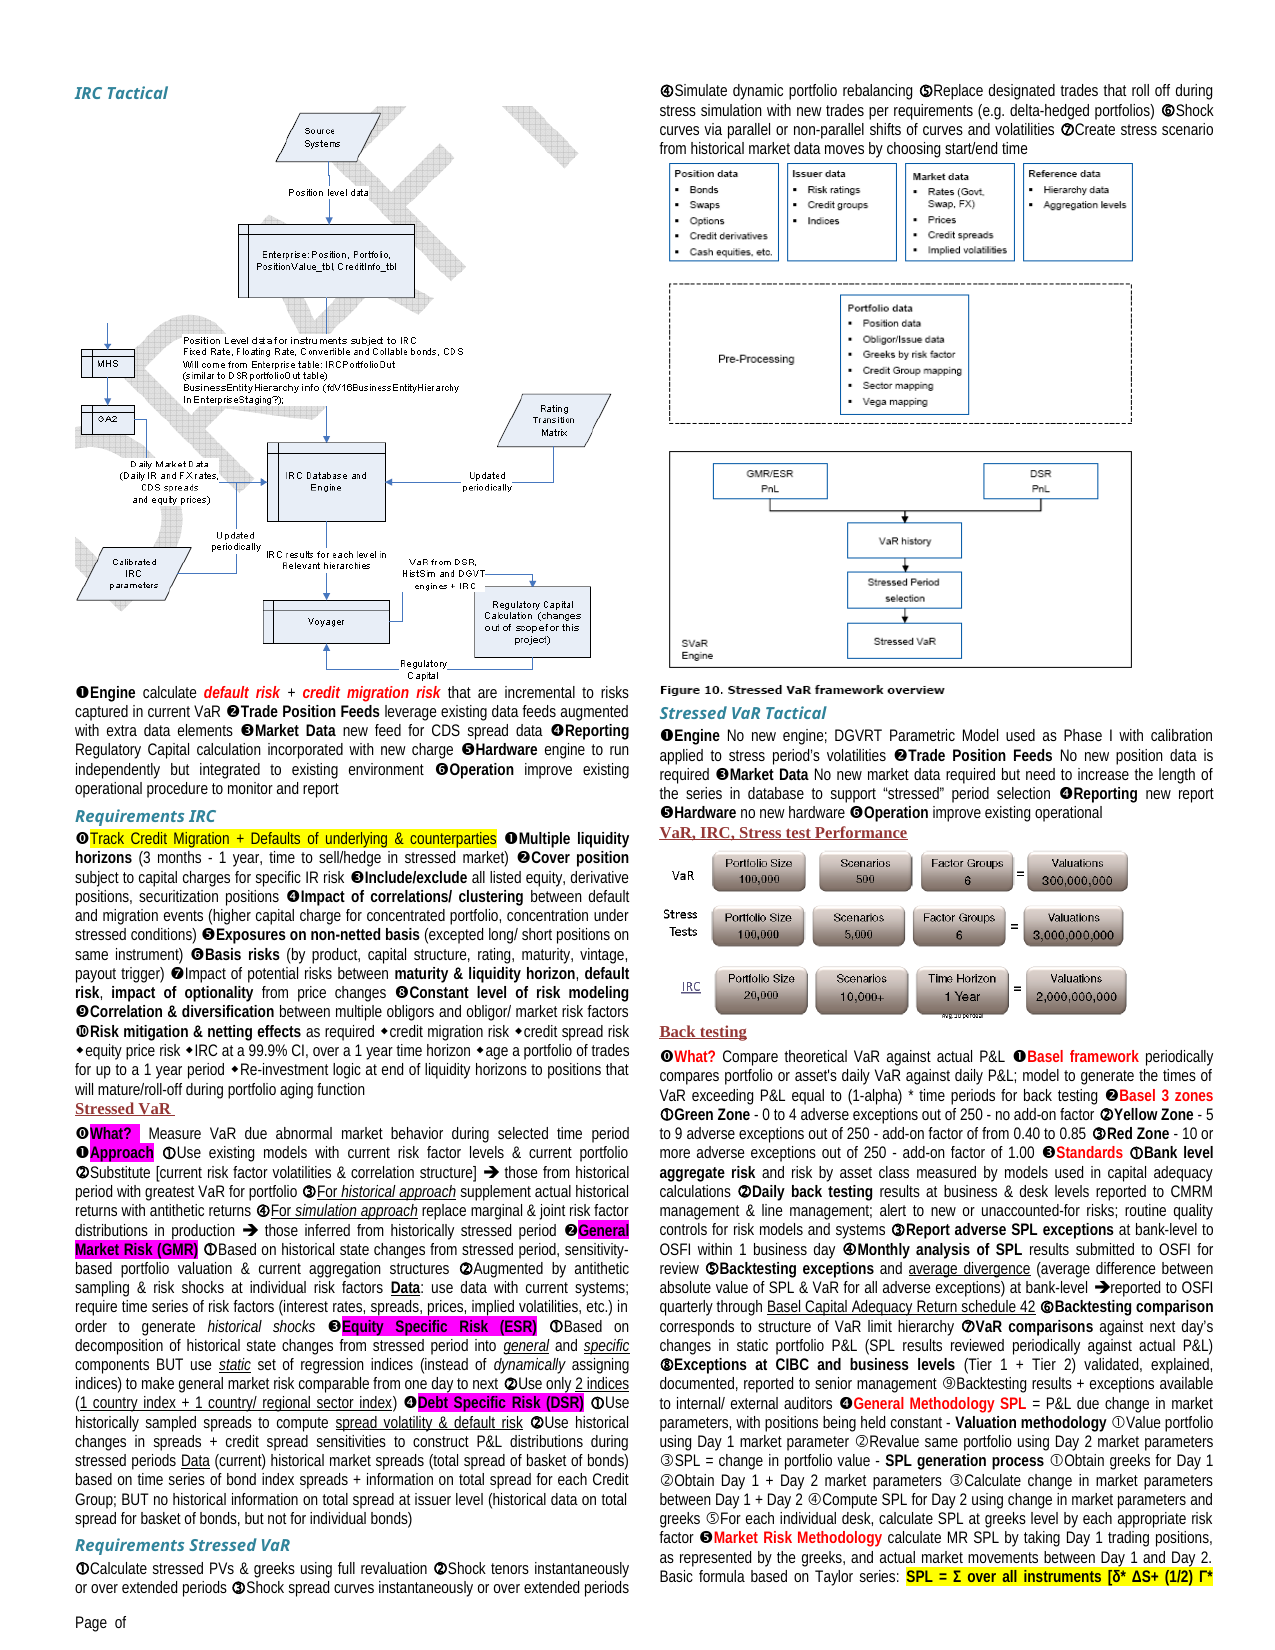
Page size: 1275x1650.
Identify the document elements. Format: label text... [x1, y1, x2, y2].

subtitle Back testing [659, 1022, 1213, 1041]
picture [659, 158, 1137, 696]
text Calculate stressed PVs & greeks using full revaluation Shock tenors instantaneously or over extended periods Shock spread curves instantaneously or over extended periods Simulate dynamic portfolio rebalancing Replace designated trades that roll off during stress simulation with new trades per requirements (e.g. delta-hedged portfolios) Shock curves via parallel or non-parallel shifts of curves and volatilities Create stress scenario from historical market data moves by choosing start/end time [659, 81, 1213, 158]
subtitle Requirements Stressed VaR [75, 1534, 629, 1557]
text Engine calculate default risk + credit migration risk that are incremental to risks captured in current VaR Trade Position Feeds leverage existing data feeds augmented with extra data elements Market Data new feed for CDS spread data Reporting Regulatory Capital calculation incorporated with new charge Hardware engine to run independently but integrated to existing environment Operation improve existing operational procedure to monitor and report [75, 682, 629, 798]
text Track Credit Migration + Defaults of underlying & counterparties Multiple liquidity horizons (3 months - 1 year, time to sell/hedge in stressed market) Cover position subject to capital charges for specific IR risk Include/exclude all listed equity, derivative positions, securitization positions Impact of correlations/ clustering between default and migration events (higher capital charge for concentrated portfolio, concentration under stressed conditions) Exposures on non-netted basis (excepted long/ short positions on same instrument) Basis risks (by product, capital structure, rating, maturity, vintage, payout trigger) Impact of potential risks between maturity & liquidity horizon, default risk, impact of optionality from price changes Constant level of risk modeling Correlation & diversification between multiple obligors and obligor/ market risk factors Risk mitigation & netting effects as required credit migration risk credit spread risk equity price risk IRC at a 99.9% CI, over a 1 year time horizon age a portfolio of trades for up to a 1 year period Re-investment logic at end of liquidity horizons to positions that will mature/roll-off during portfolio aging function [75, 829, 629, 1098]
subtitle Requirements IRC [75, 804, 629, 827]
subtitle IRC Tactical [75, 81, 629, 104]
picture [75, 106, 616, 683]
subtitle Stressed VaR Tactical [659, 701, 1213, 724]
subtitle VaR, IRC, Stress test Performance [659, 822, 1213, 842]
text What? Measure VaR due abnormal market behavior during selected time period Approach Use existing models with current risk factor levels & current portfolio Substitute [current risk factor volatilities & correlation structure] those from historical period with greatest VaR for portfolio For historical approach supplement actual historical returns with antithetic returns For simulation approach replace marginal & joint risk factor distributions in production those inferred from historically stressed period General Market Risk (GMR) Based on historical state changes from stressed period, sensitivity-based portfolio valuation & current aggregation structures Augmented by antithetic sampling & risk shocks at individual risk factors Data: use data with current systems; require time series of risk factors (interest rates, spreads, prices, implied volatilities, etc.) in order to generate historical shocks Equity Specific Risk (ESR) Based on decomposition of historical state changes from stressed period into general and specific components BUT use static set of regression indices (instead of dynamically assigning indices) to make general market risk comparable from one day to next Use only 2 indices (1 country index + 1 country/ regional sector index) Debt Specific Risk (DSR) Use historically sampled spreads to compute spread volatility & default risk Use historical changes in spreads + credit spread sensitivities to construct P&L distributions during stressed periods Data (current) historical market spreads (total spread of basket of bonds) based on time series of bond index spreads + information on total spread for each Credit Group; BUT no historical information on total spread at issuer level (historical data on total spread for basket of bonds, but not for individual bonds) [75, 1124, 629, 1528]
picture [659, 847, 1129, 1022]
subtitle Stressed VaR [75, 1098, 629, 1118]
text Engine No new engine; DGVRT Parametric Model used as Phase I with calibration applied to stress period’s volatilities Trade Position Feeds No new position data is required Market Data No new market data required but need to increase the length of the series in database to support “stressed” period selection Reporting new report Hardware no new hardware Operation improve existing operational [659, 726, 1213, 822]
